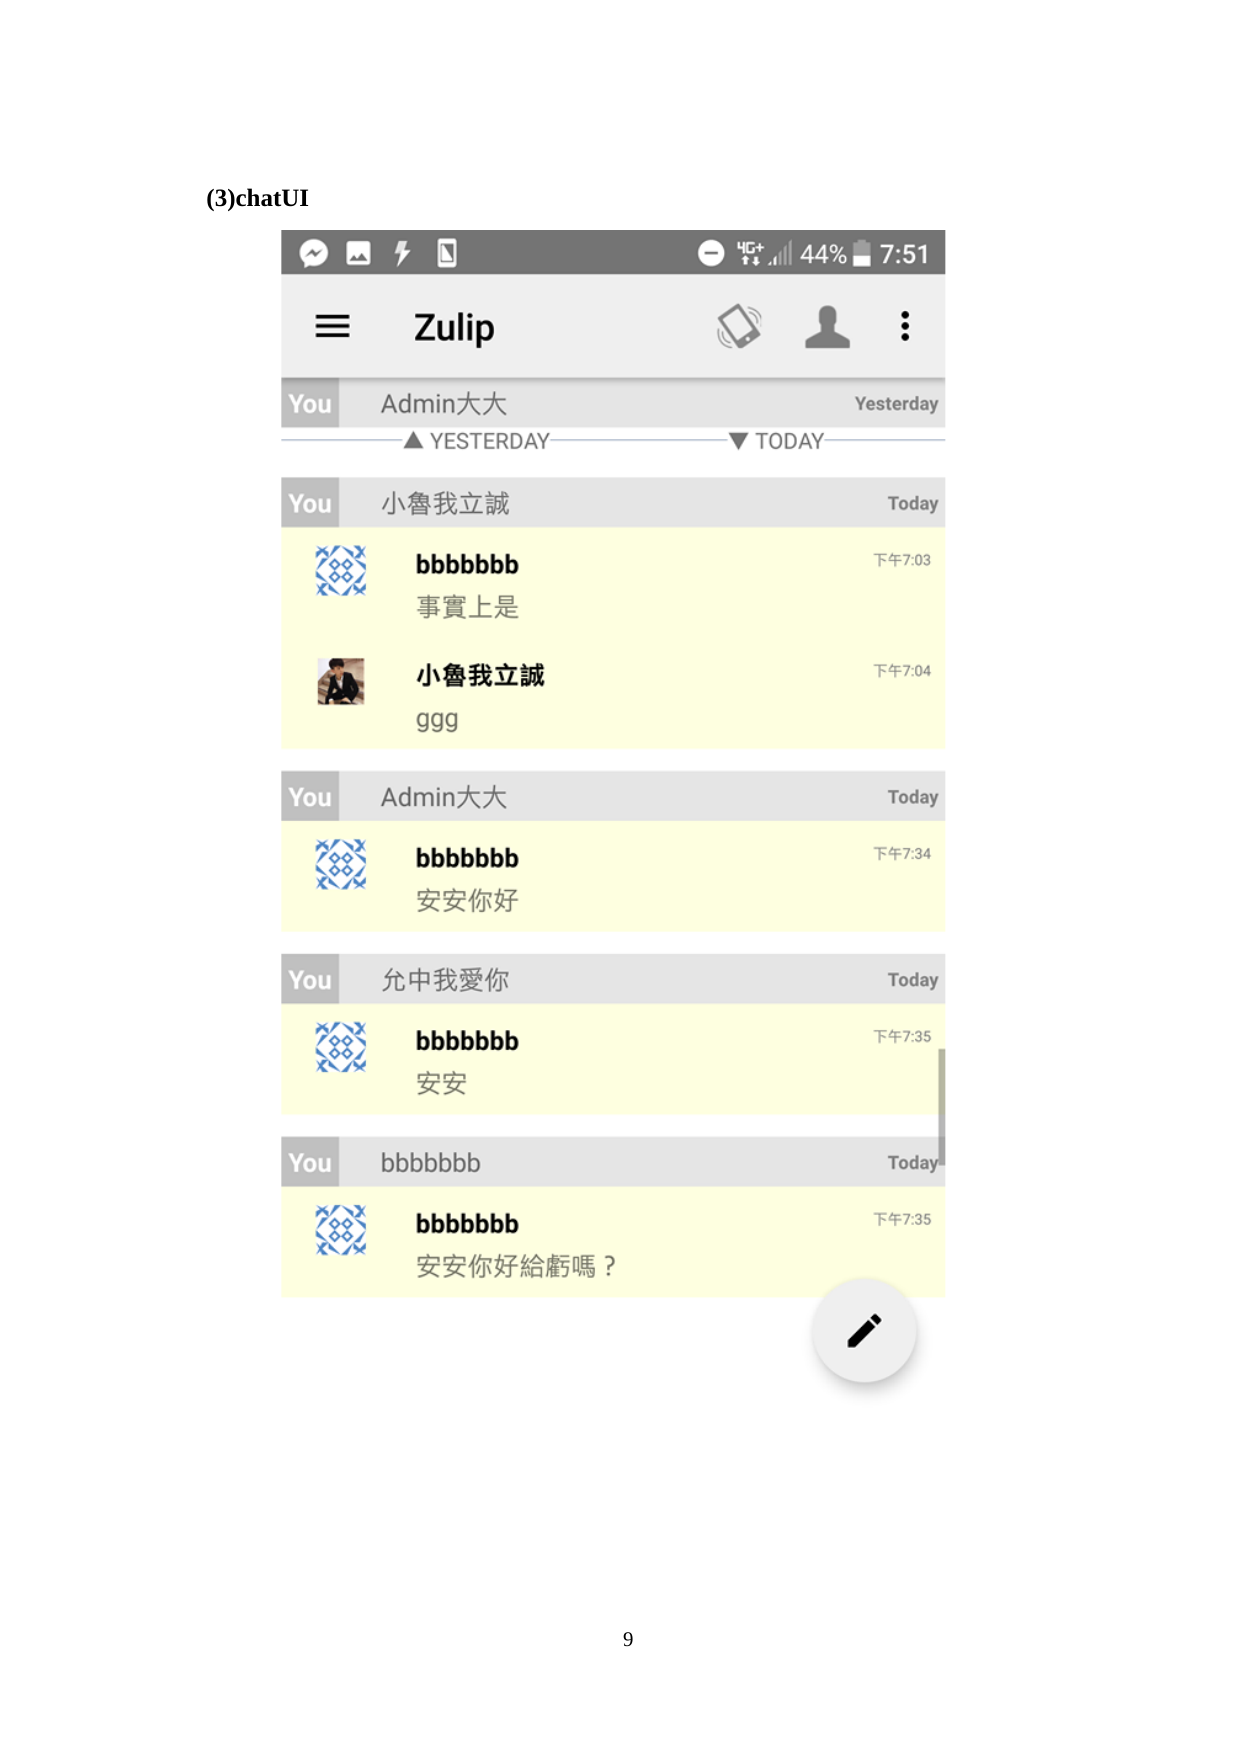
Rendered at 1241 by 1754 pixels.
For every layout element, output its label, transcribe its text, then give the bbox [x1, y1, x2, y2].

picture [281, 230, 946, 1412]
text (3)chatUI [206, 183, 1125, 212]
